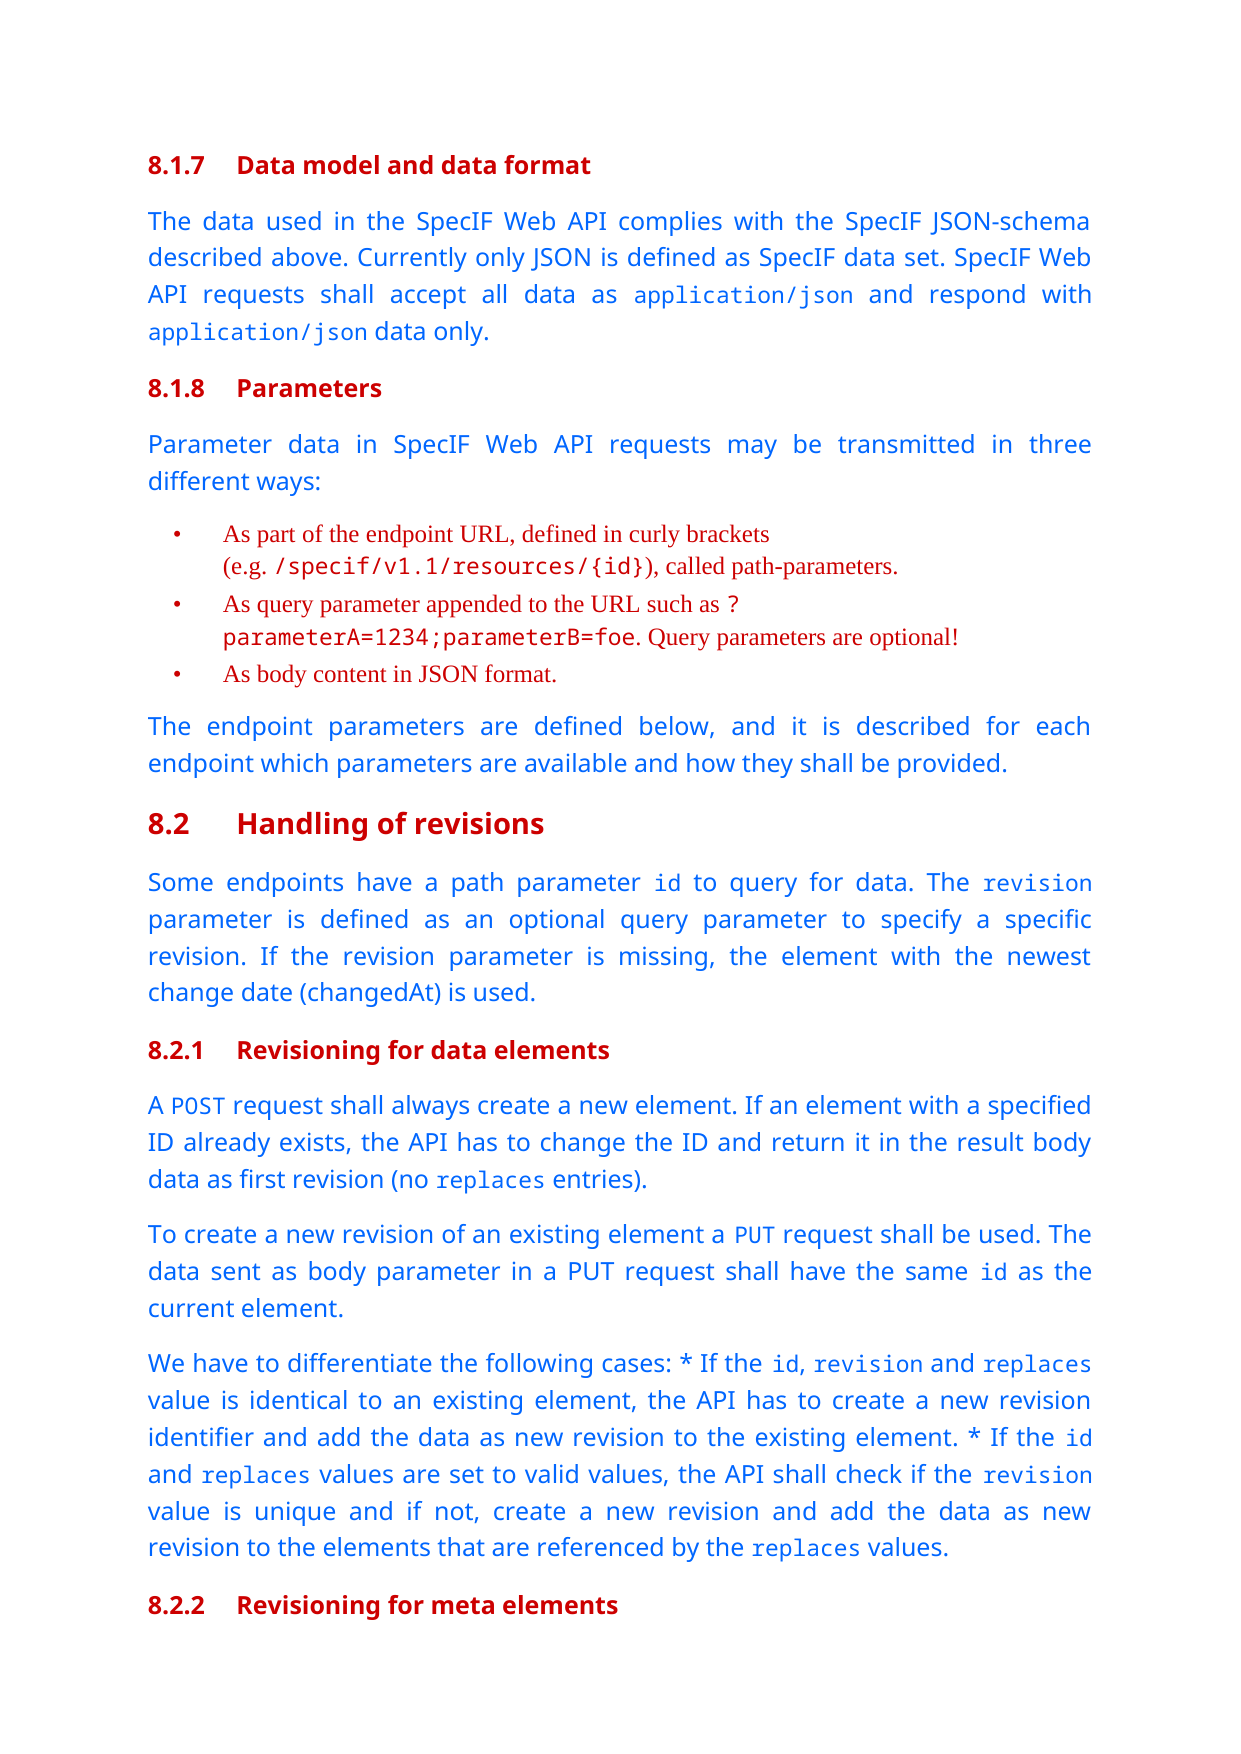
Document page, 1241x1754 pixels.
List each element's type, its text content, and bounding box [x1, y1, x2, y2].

subtitle Revisioning for meta elements [148, 1588, 1093, 1622]
subtitle Handling of revisions [148, 803, 1093, 843]
text We have to differentiate the following cases: * If the id, revision and replaces value is identical to an existing element, the API has to create a new revision identifier and add the data as new revision to the existing element. * If the id and replaces values are set to valid values, the API shall check if the revision value is unique and if not, create a new revision and add the data as new revision to the elements that are referenced by the replaces values. [148, 1346, 1093, 1564]
list As body content in JSON format. [173, 659, 1093, 688]
subtitle Revisioning for data elements [148, 1032, 1093, 1067]
text A POST request shall always create a new element. If an element with a specified ID already exists, the API has to change the ID and return it in the result body data as first revision (no replaces entries). [148, 1088, 1093, 1196]
subtitle Data model and data format [148, 148, 1093, 182]
text To create a new revision of an existing element a PUT request shall be used. The data sent as body parameter in a PUT request shall have the same id as the current element. [148, 1217, 1093, 1325]
list As part of the endpoint URL, defined in curly brackets (e.g. /specif/v1.1/resources/{id}), called path-parameters. [173, 519, 1093, 581]
text Some endpoints have a path parameter id to query for data. The revision parameter is defined as an optional query parameter to specify a specific revision. If the revision parameter is missing, the element with the newest change date (changedAt) is used. [148, 864, 1093, 1009]
text The data used in the SpecIF Web API complies with the SpecIF JSON-schema described above. Currently only JSON is defined as SpecIF data set. SpecIF Web API requests shall accept all data as application/json and respond with application/json data only. [148, 203, 1093, 347]
text The endpoint parameters are defined below, and it is described for each endpoint which parameters are available and how they shall be provided. [148, 709, 1093, 779]
subtitle Parameters [148, 371, 1093, 405]
text Parameter data in SpecIF Web API requests may be transmitted in three different ways: [148, 427, 1093, 497]
list As query parameter appended to the URL such as ?parameterA=1234;parameterB=foe. Query parameters are optional! [173, 588, 1093, 653]
